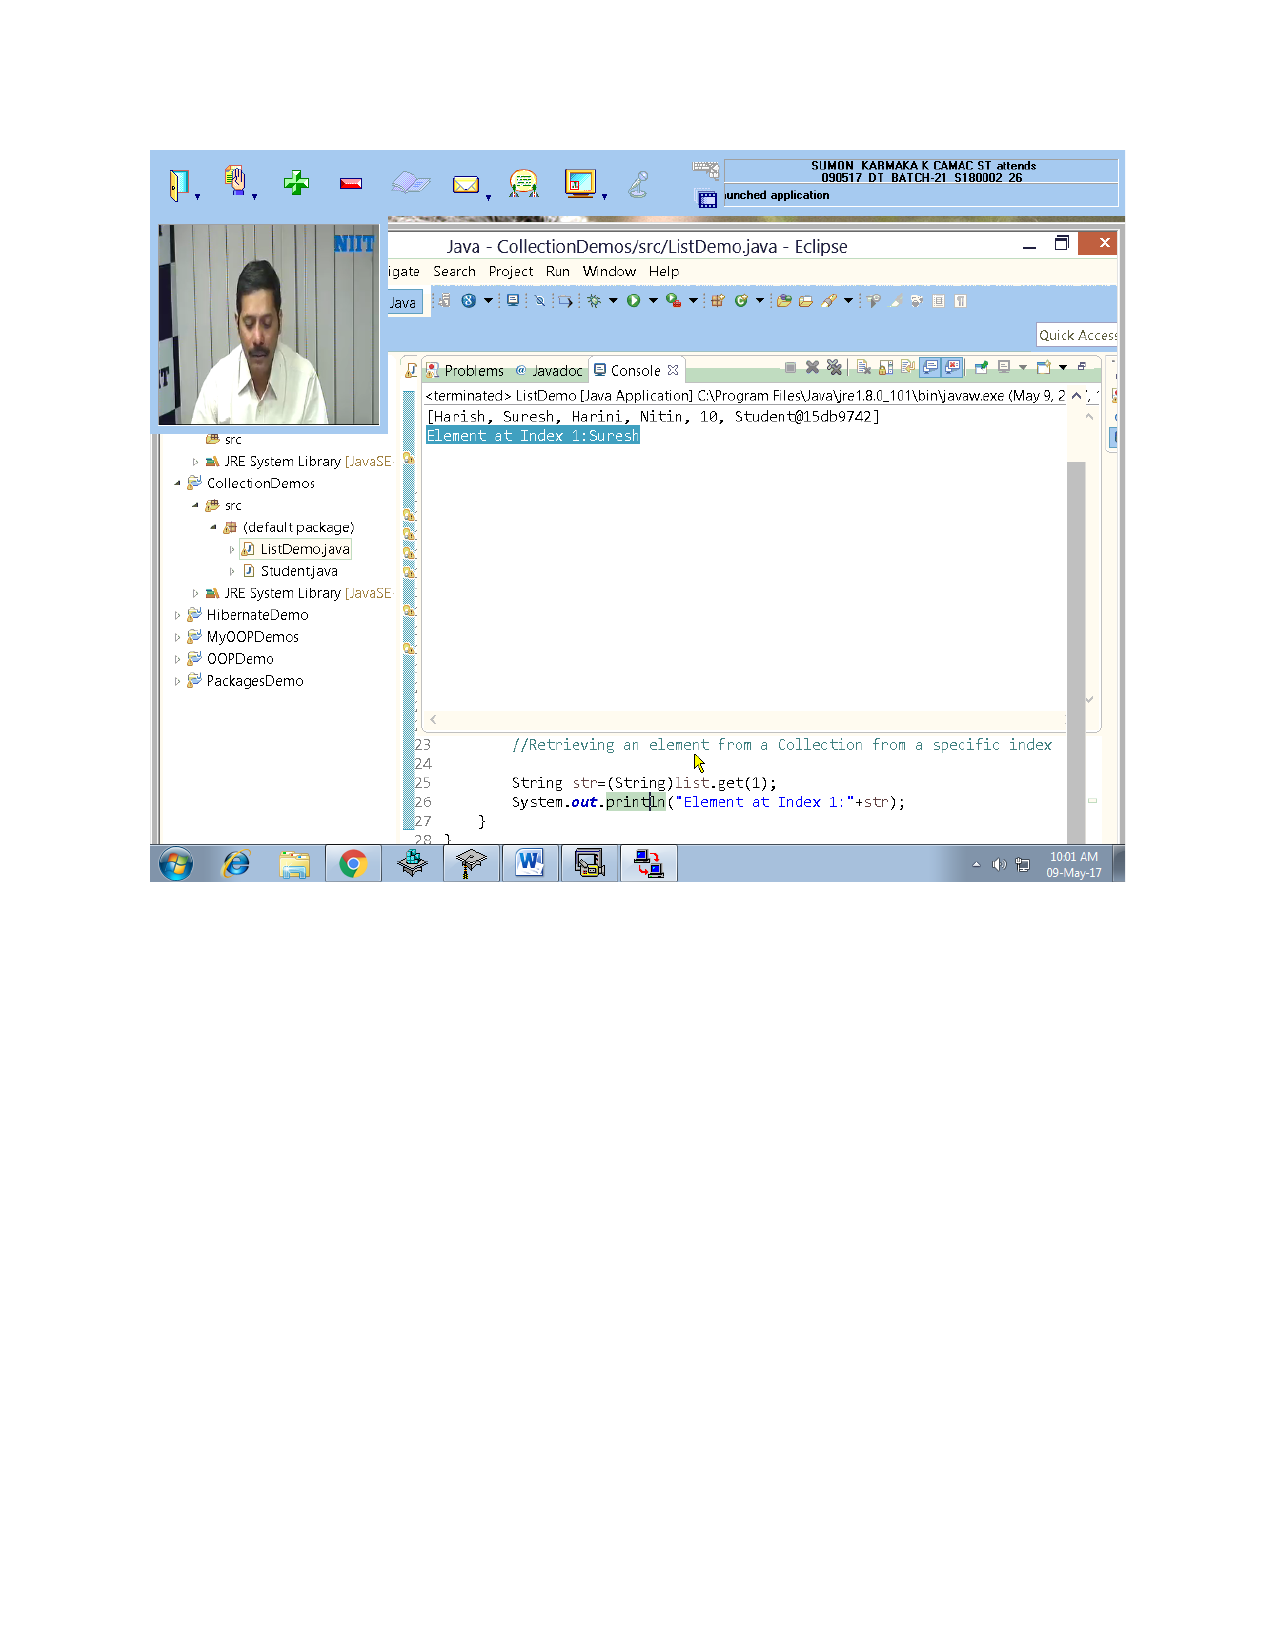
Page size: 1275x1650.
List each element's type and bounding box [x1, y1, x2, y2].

picture [150, 150, 1125, 882]
